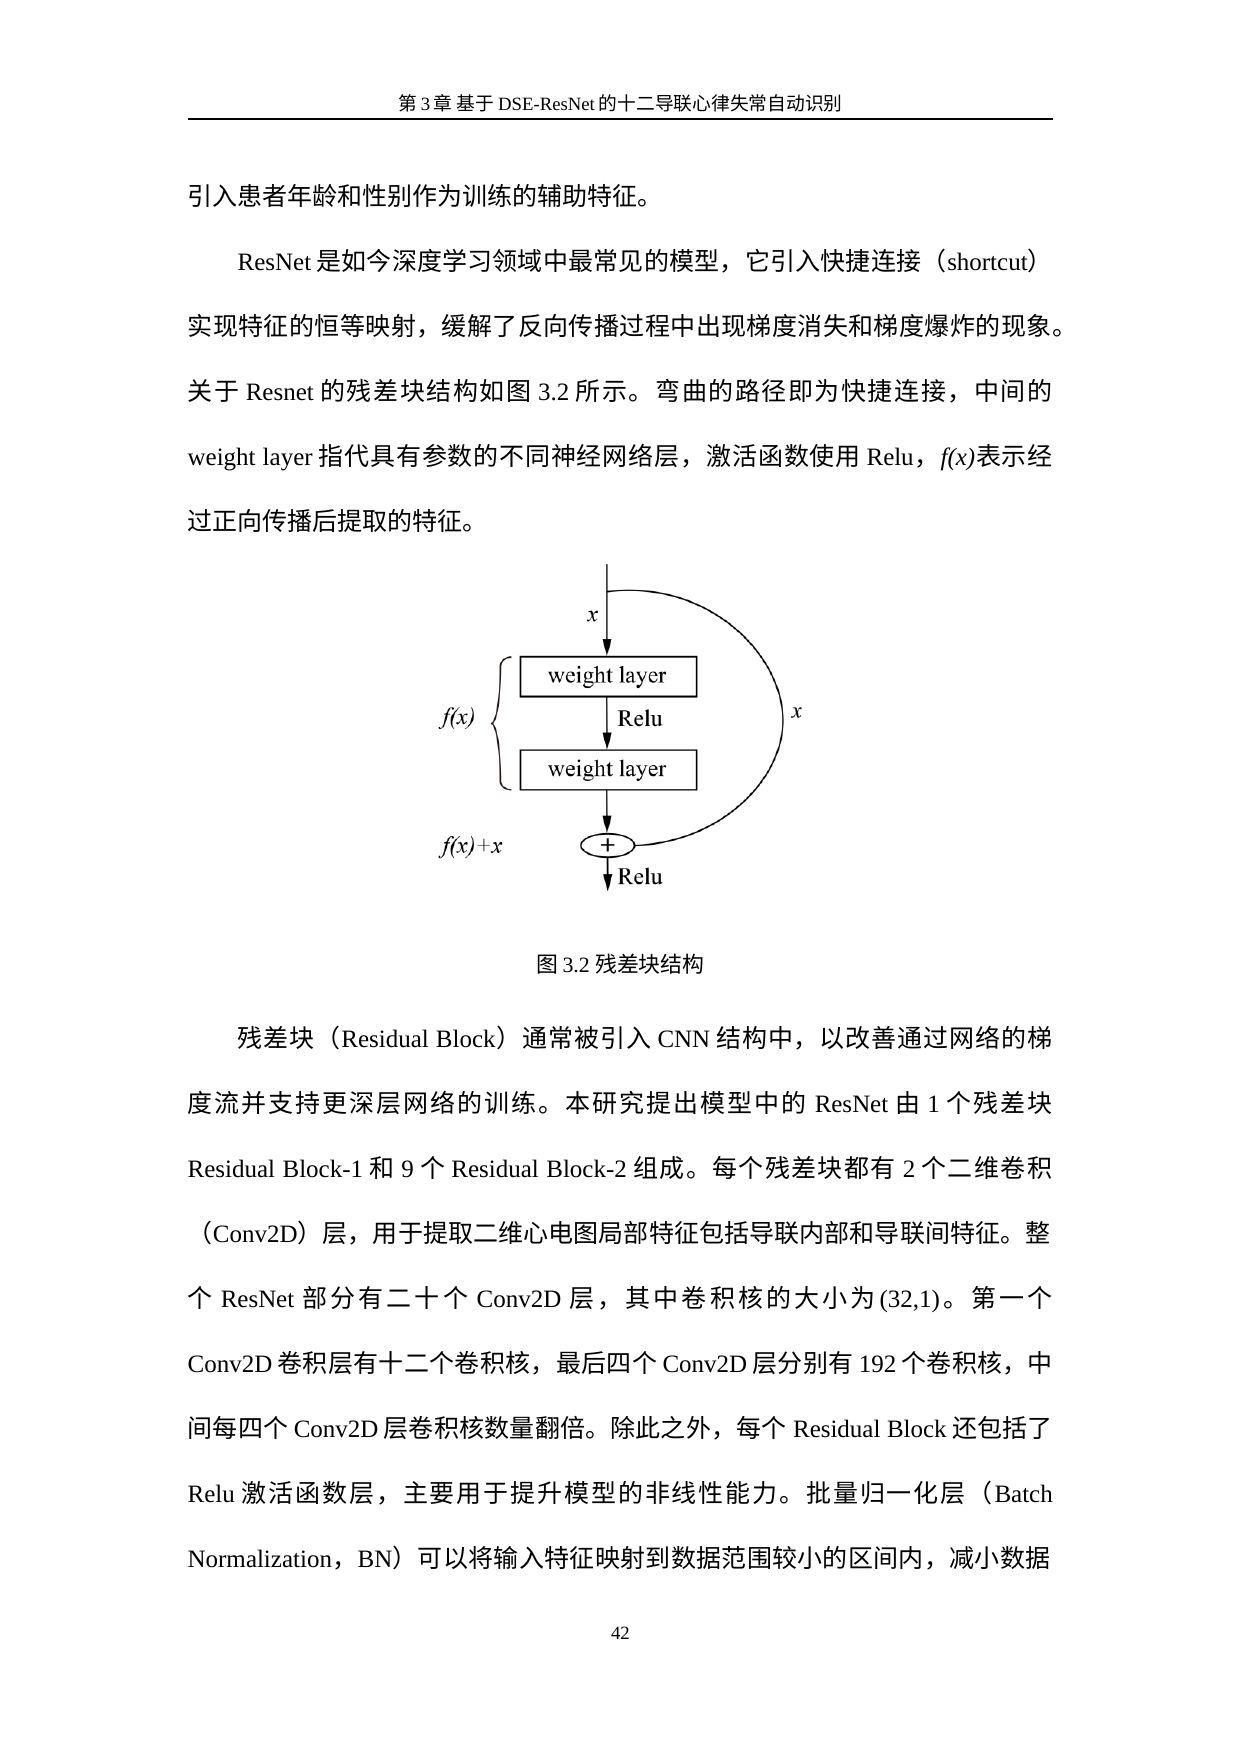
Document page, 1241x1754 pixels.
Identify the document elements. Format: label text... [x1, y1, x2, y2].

text 图3.2 残差块结构 [187, 947, 1053, 979]
text ResNet是如今深度学习领域中最常见的模型，它引入快捷连接（shortcut）实现特征的恒等映射，缓解了反向传播过程中出现梯度消失和梯度爆炸的现象。关于Resnet的残差块结构如图3.2所示。弯曲的路径即为快捷连接，中间的weight layer指代具有参数的不同神经网络层，激活函数使用Relu，f(x)表示经过正向传播后提取的特征。 [187, 227, 1053, 552]
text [187, 162, 1053, 227]
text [187, 1004, 1053, 1589]
picture [438, 564, 802, 891]
